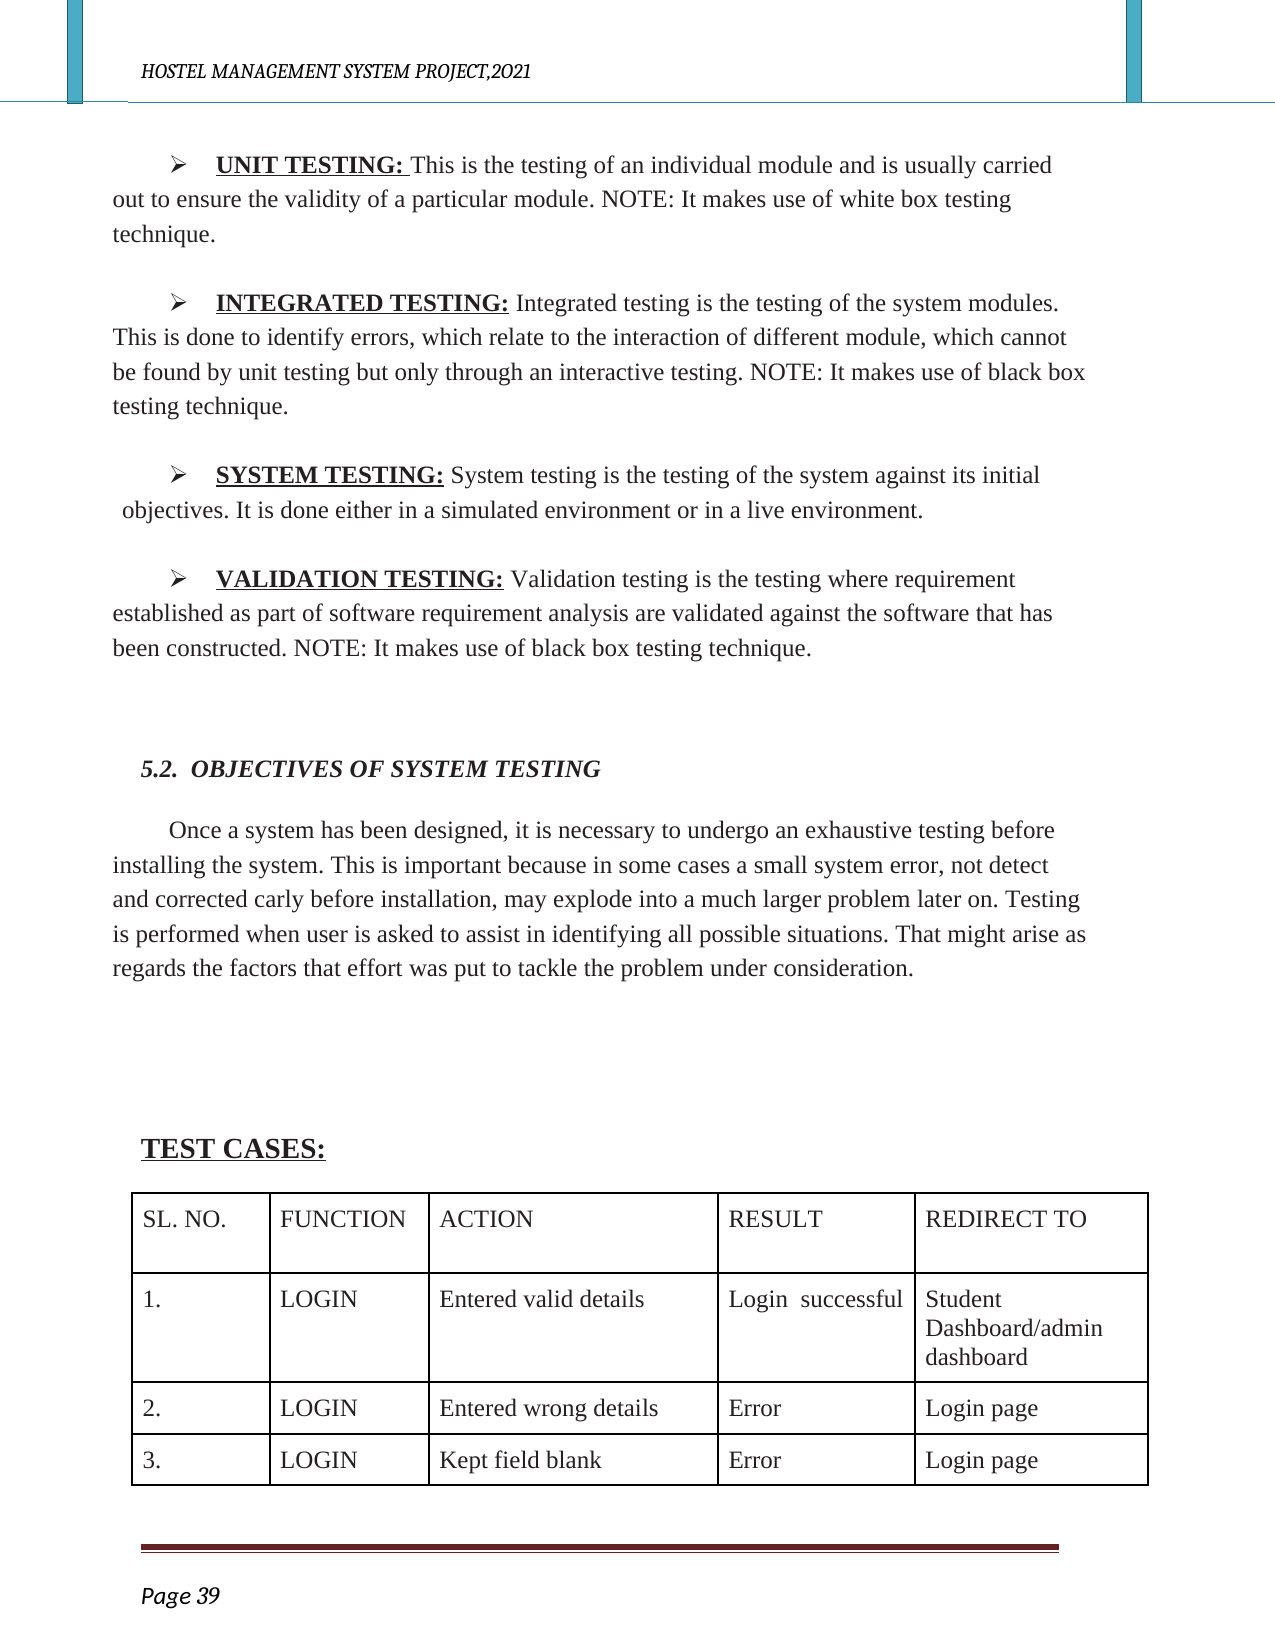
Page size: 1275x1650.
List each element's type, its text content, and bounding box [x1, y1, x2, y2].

list INTEGRATED TESTING: Integrated testing is the testing of the system modules. This is done to identify errors, which relate to the interaction of different module, which cannot be found by unit testing but only through an interactive testing. NOTE: It makes use of black box testing technique. [112, 288, 1089, 420]
table_header SL. NO. [133, 1194, 269, 1272]
table_cell Login page [916, 1435, 1147, 1484]
table_cell Entered wrong details [430, 1383, 717, 1432]
text TEST CASES: [141, 1131, 1089, 1164]
table_header REDIRECT TO [916, 1194, 1147, 1272]
text 5.2. OBJECTIVES OF SYSTEM TESTING [141, 754, 1089, 783]
table_cell LOGIN [271, 1383, 428, 1432]
table_cell 3. [133, 1435, 269, 1484]
table_cell Error [719, 1435, 914, 1484]
table_cell Student Dashboard/admin dashboard [916, 1274, 1147, 1381]
table_cell LOGIN [271, 1435, 428, 1484]
table_header FUNCTION [271, 1194, 428, 1272]
table_header ACTION [430, 1194, 717, 1272]
table_cell Error [719, 1383, 914, 1432]
table_header RESULT [719, 1194, 914, 1272]
table_cell Login page [916, 1383, 1147, 1432]
text Once a system has been designed, it is necessary to undergo an exhaustive testing before installing the system. This is important because in some cases a small system error, not detect and corrected carly before installation, may explode into a much larger problem later on. Testing is performed when user is asked to assist in identifying all possible situations. That might arise as regards the factors that effort was put to tackle the problem under consideration. [112, 816, 1089, 982]
table_cell LOGIN [271, 1274, 428, 1381]
list SYSTEM TESTING: System testing is the testing of the system against its initial objectives. It is done either in a simulated environment or in a live environment. [122, 460, 1089, 523]
table_cell Login successful [719, 1274, 914, 1381]
table_cell 1. [133, 1274, 269, 1381]
table_cell 2. [133, 1383, 269, 1432]
table_cell Kept field blank [430, 1435, 717, 1484]
table_cell Entered valid details [430, 1274, 717, 1381]
list VALIDATION TESTING: Validation testing is the testing where requirement established as part of software requirement analysis are validated against the software that has been constructed. NOTE: It makes use of black box testing technique. [112, 564, 1089, 661]
list UNIT TESTING: This is the testing of an individual module and is usually carried out to ensure the validity of a particular module. NOTE: It makes use of white box testing technique. [112, 150, 1089, 248]
